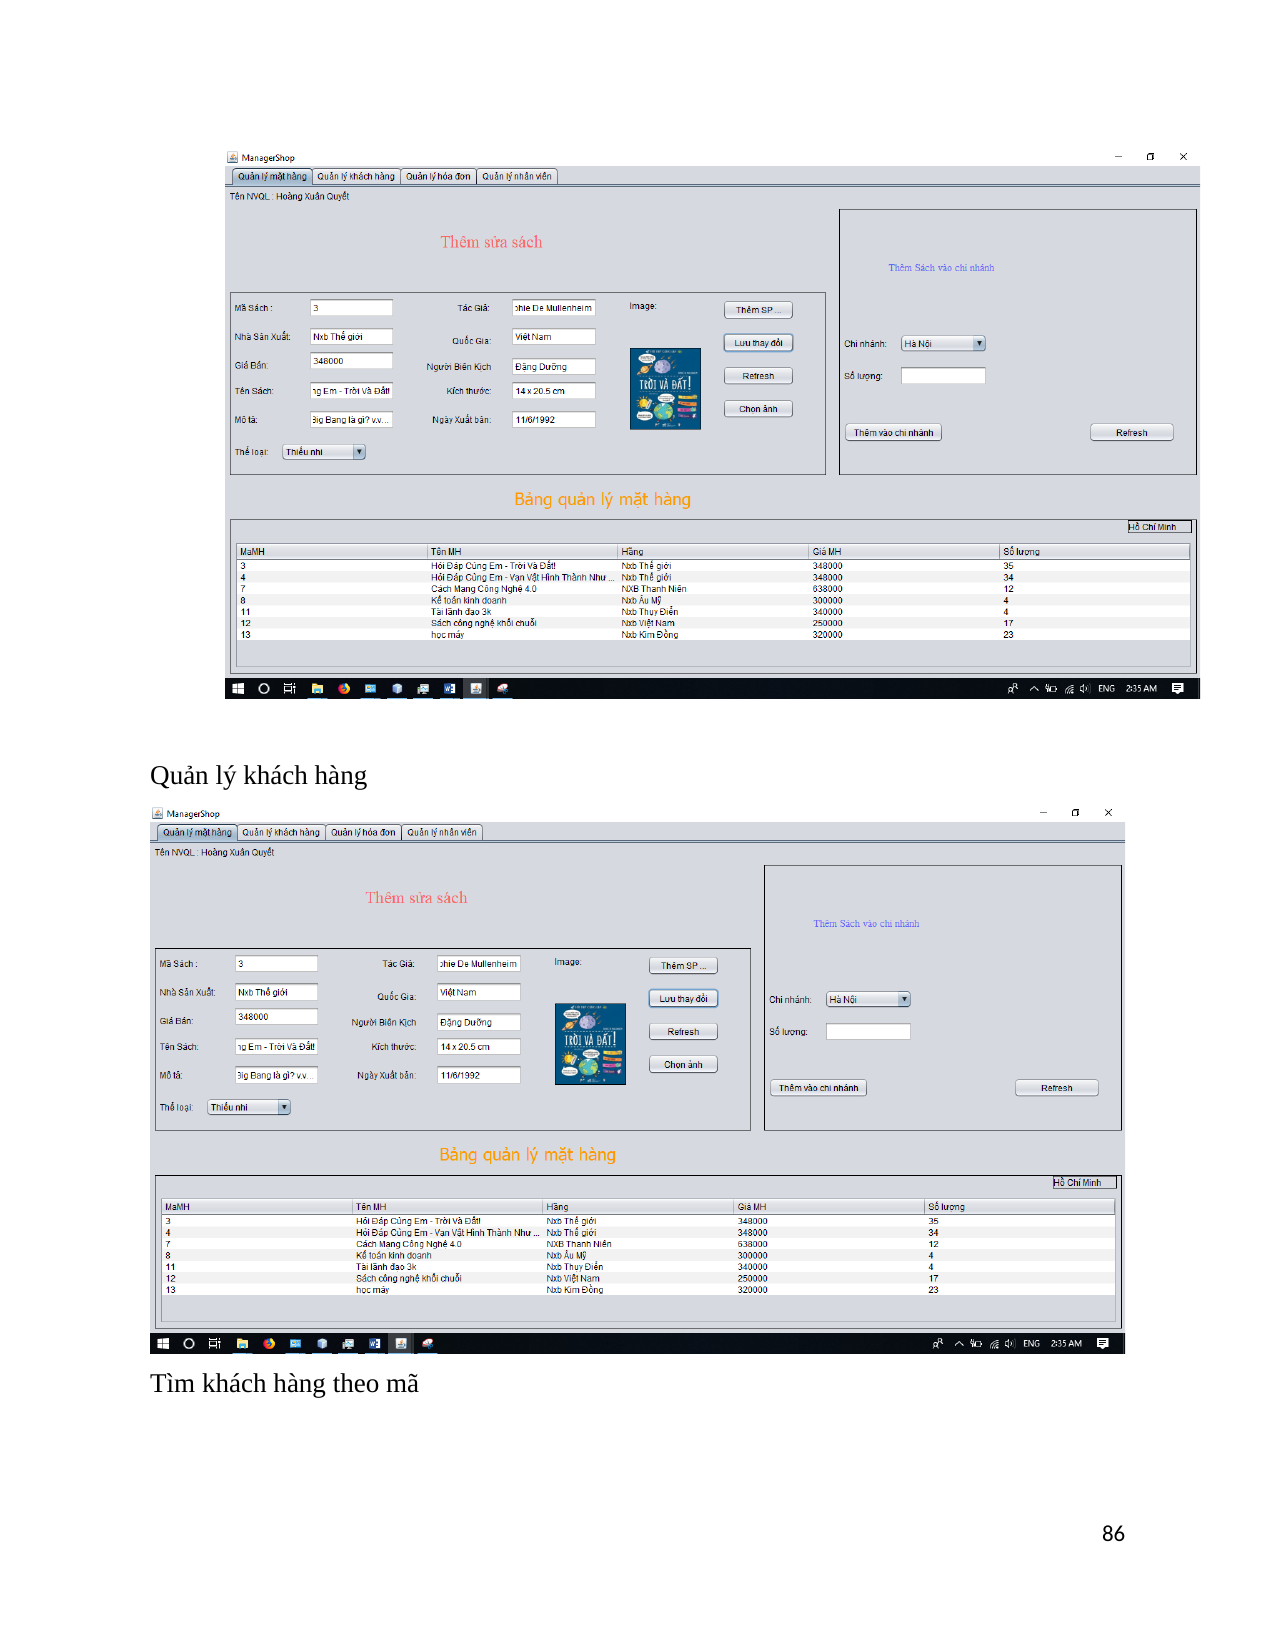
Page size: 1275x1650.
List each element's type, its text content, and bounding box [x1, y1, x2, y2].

picture [150, 805, 1125, 1354]
picture [225, 150, 1200, 699]
list Quản lý khách hàng [150, 759, 1125, 790]
list Tìm khách hàng theo mã [150, 1367, 1125, 1399]
